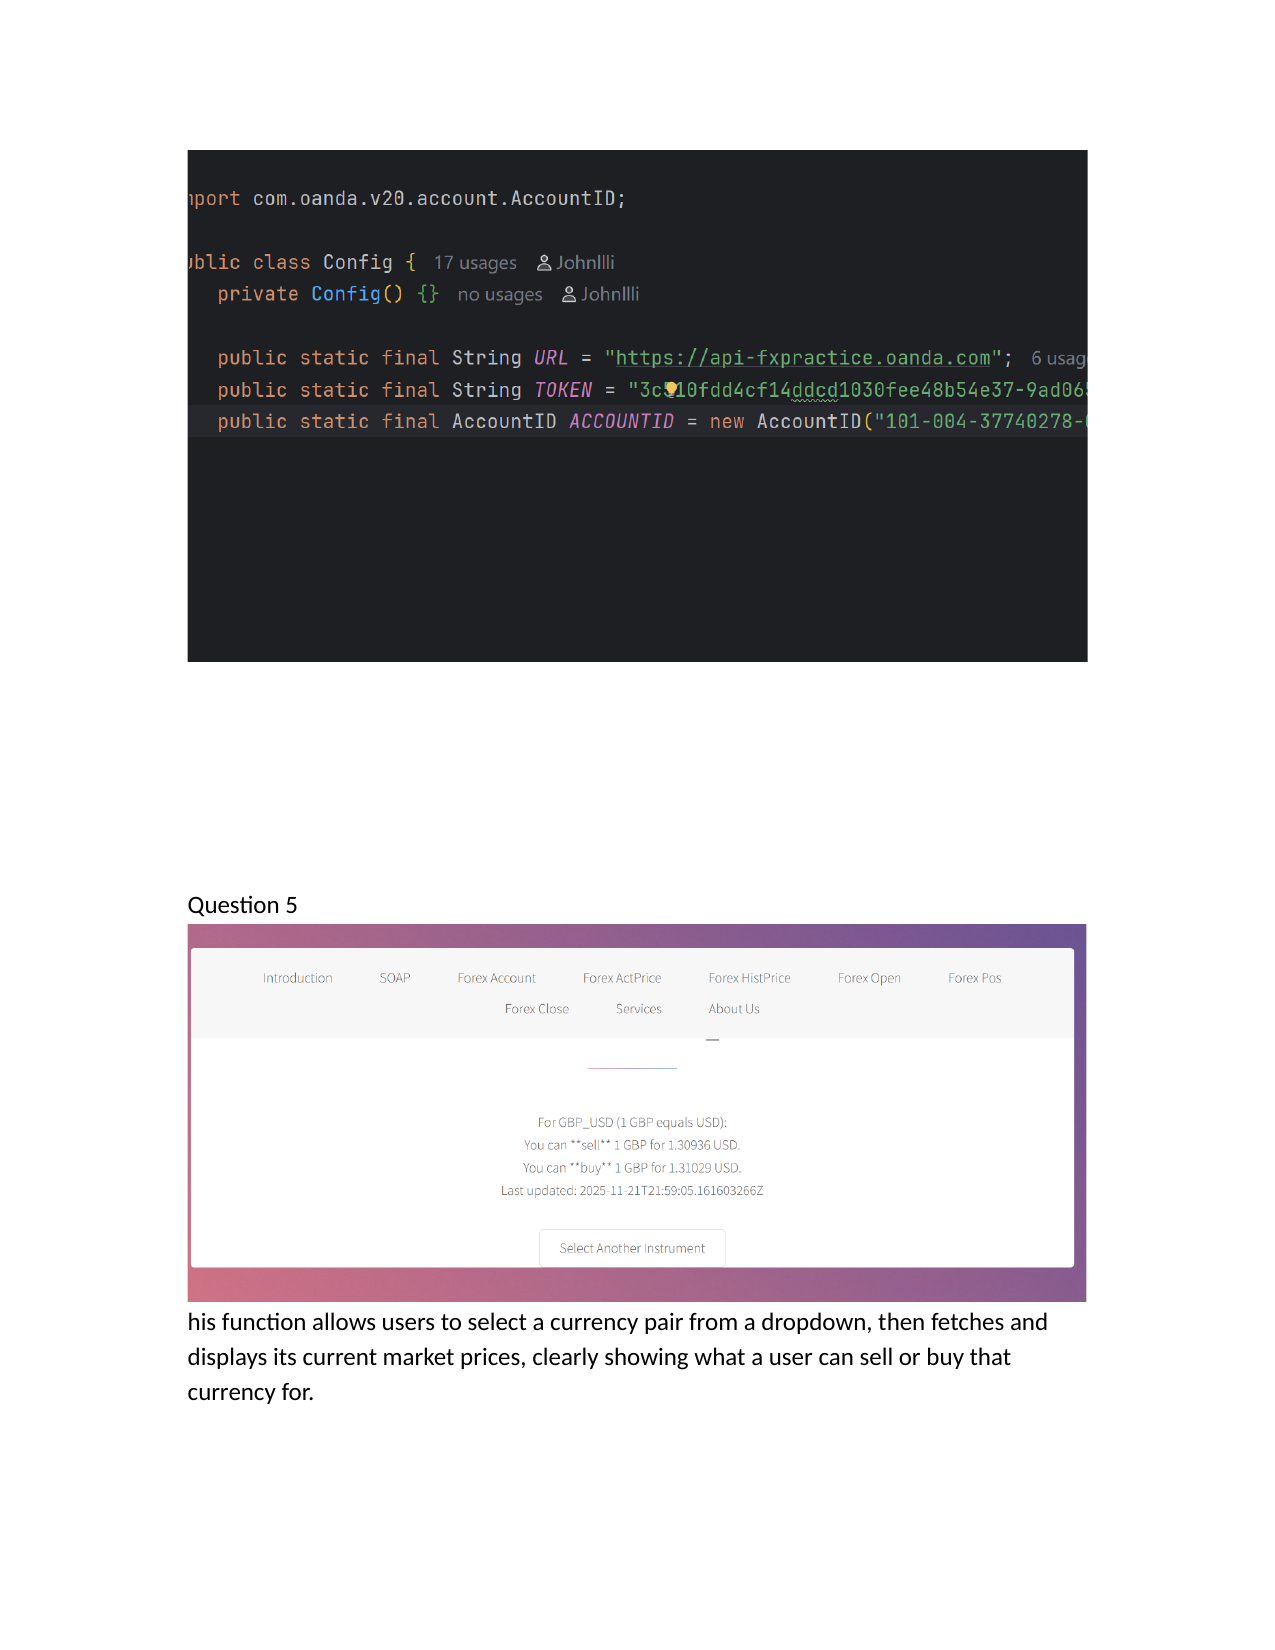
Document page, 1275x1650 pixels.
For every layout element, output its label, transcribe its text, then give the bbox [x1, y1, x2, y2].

text Question 5 his function allows users to select a currency pair from a dropdown, then fetches and displays its current market prices, clearly showing what a user can sell or buy that currency for. [187, 889, 1087, 924]
text Question 5 his function allows users to select a currency pair from a dropdown, then fetches and displays its current market prices, clearly showing what a user can sell or buy that currency for. [187, 1302, 1087, 1441]
picture [187, 150, 1088, 662]
picture [187, 924, 1087, 1302]
